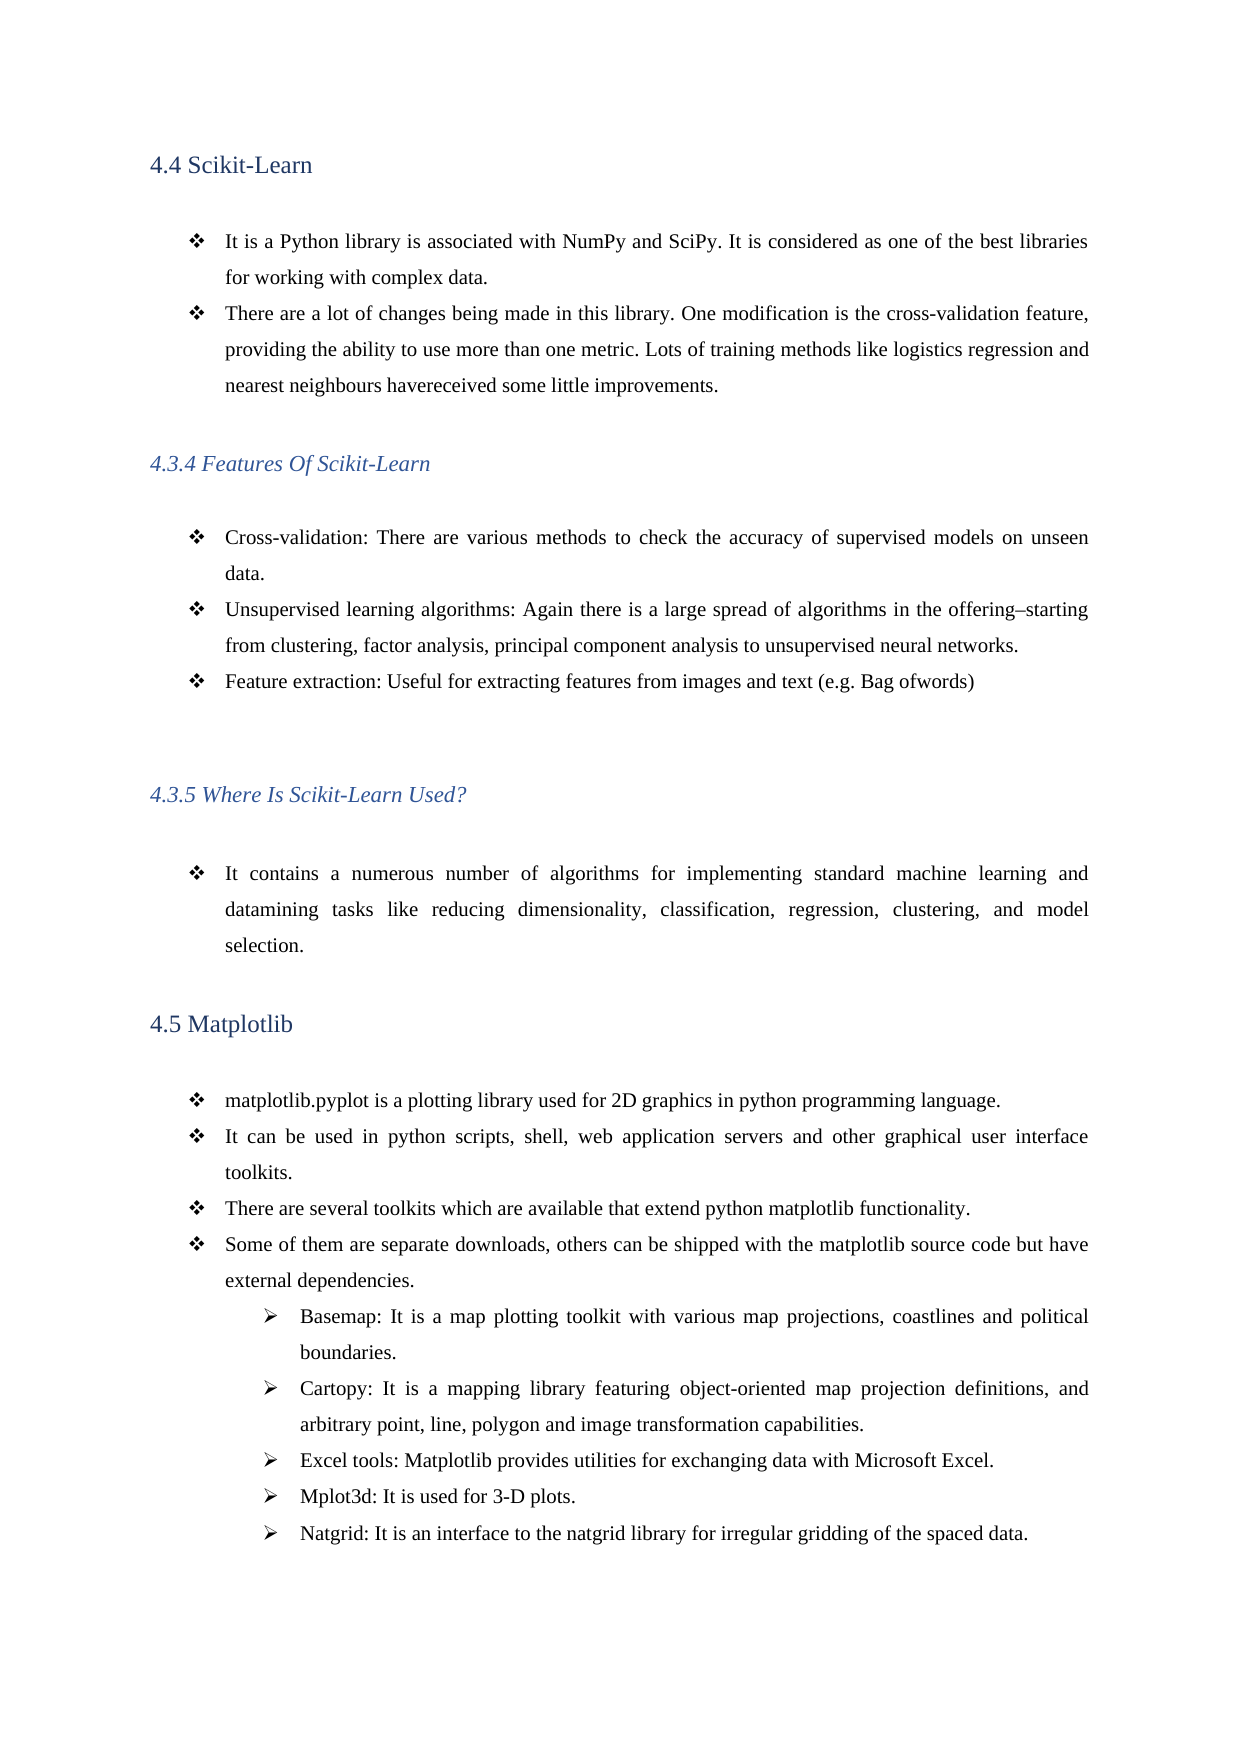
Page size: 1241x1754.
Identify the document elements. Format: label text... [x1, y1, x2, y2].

list Feature extraction: Useful for extracting features from images and text (e.g. Bag ofwords) [187, 669, 1090, 693]
subtitle 4.3.5 Where Is Scikit-Learn Used? [150, 782, 1090, 808]
list Some of them are separate downloads, others can be shipped with the matplotlib source code but have external dependencies. [187, 1232, 1090, 1292]
subtitle 4.4 Scikit-Learn [150, 150, 1090, 179]
list matplotlib.pyplot is a plotting library used for 2D graphics in python programming language. [187, 1088, 1090, 1112]
list Basemap: It is a map plotting toolkit with various map projections, coastlines and political boundaries. [262, 1304, 1090, 1364]
subtitle 4.3.4 Features Of Scikit-Learn [150, 449, 1090, 476]
list Excel tools: Matplotlib provides utilities for exchanging data with Microsoft Excel. [262, 1448, 1090, 1472]
subtitle 4.5 Matplotlib [150, 1009, 1090, 1038]
list Cross-validation: There are various methods to check the accuracy of supervised models on unseen data. [187, 525, 1090, 585]
list There are several toolkits which are available that extend python matplotlib functionality. [187, 1196, 1090, 1220]
list Cartopy: It is a mapping library featuring object-oriented map projection definitions, and arbitrary point, line, polygon and image transformation capabilities. [262, 1376, 1090, 1436]
list It is a Python library is associated with NumPy and SciPy. It is considered as one of the best libraries for working with complex data. [187, 229, 1090, 289]
list Natgrid: It is an interface to the natgrid library for irregular gridding of the spaced data. [262, 1521, 1090, 1544]
list It contains a numerous number of algorithms for implementing standard machine learning and datamining tasks like reducing dimensionality, classification, regression, clustering, and model selection. [187, 861, 1090, 957]
list It can be used in python scripts, shell, web application servers and other graphical user interface toolkits. [187, 1124, 1090, 1184]
list Unsupervised learning algorithms: Again there is a large spread of algorithms in the offering–starting from clustering, factor analysis, principal component analysis to unsupervised neural networks. [187, 597, 1090, 657]
list Mplot3d: It is used for 3-D plots. [262, 1484, 1090, 1508]
list There are a lot of changes being made in this library. One modification is the cross-validation feature, providing the ability to use more than one metric. Lots of training methods like logistics regression and nearest neighbours havereceived some little improvements. [187, 301, 1090, 397]
